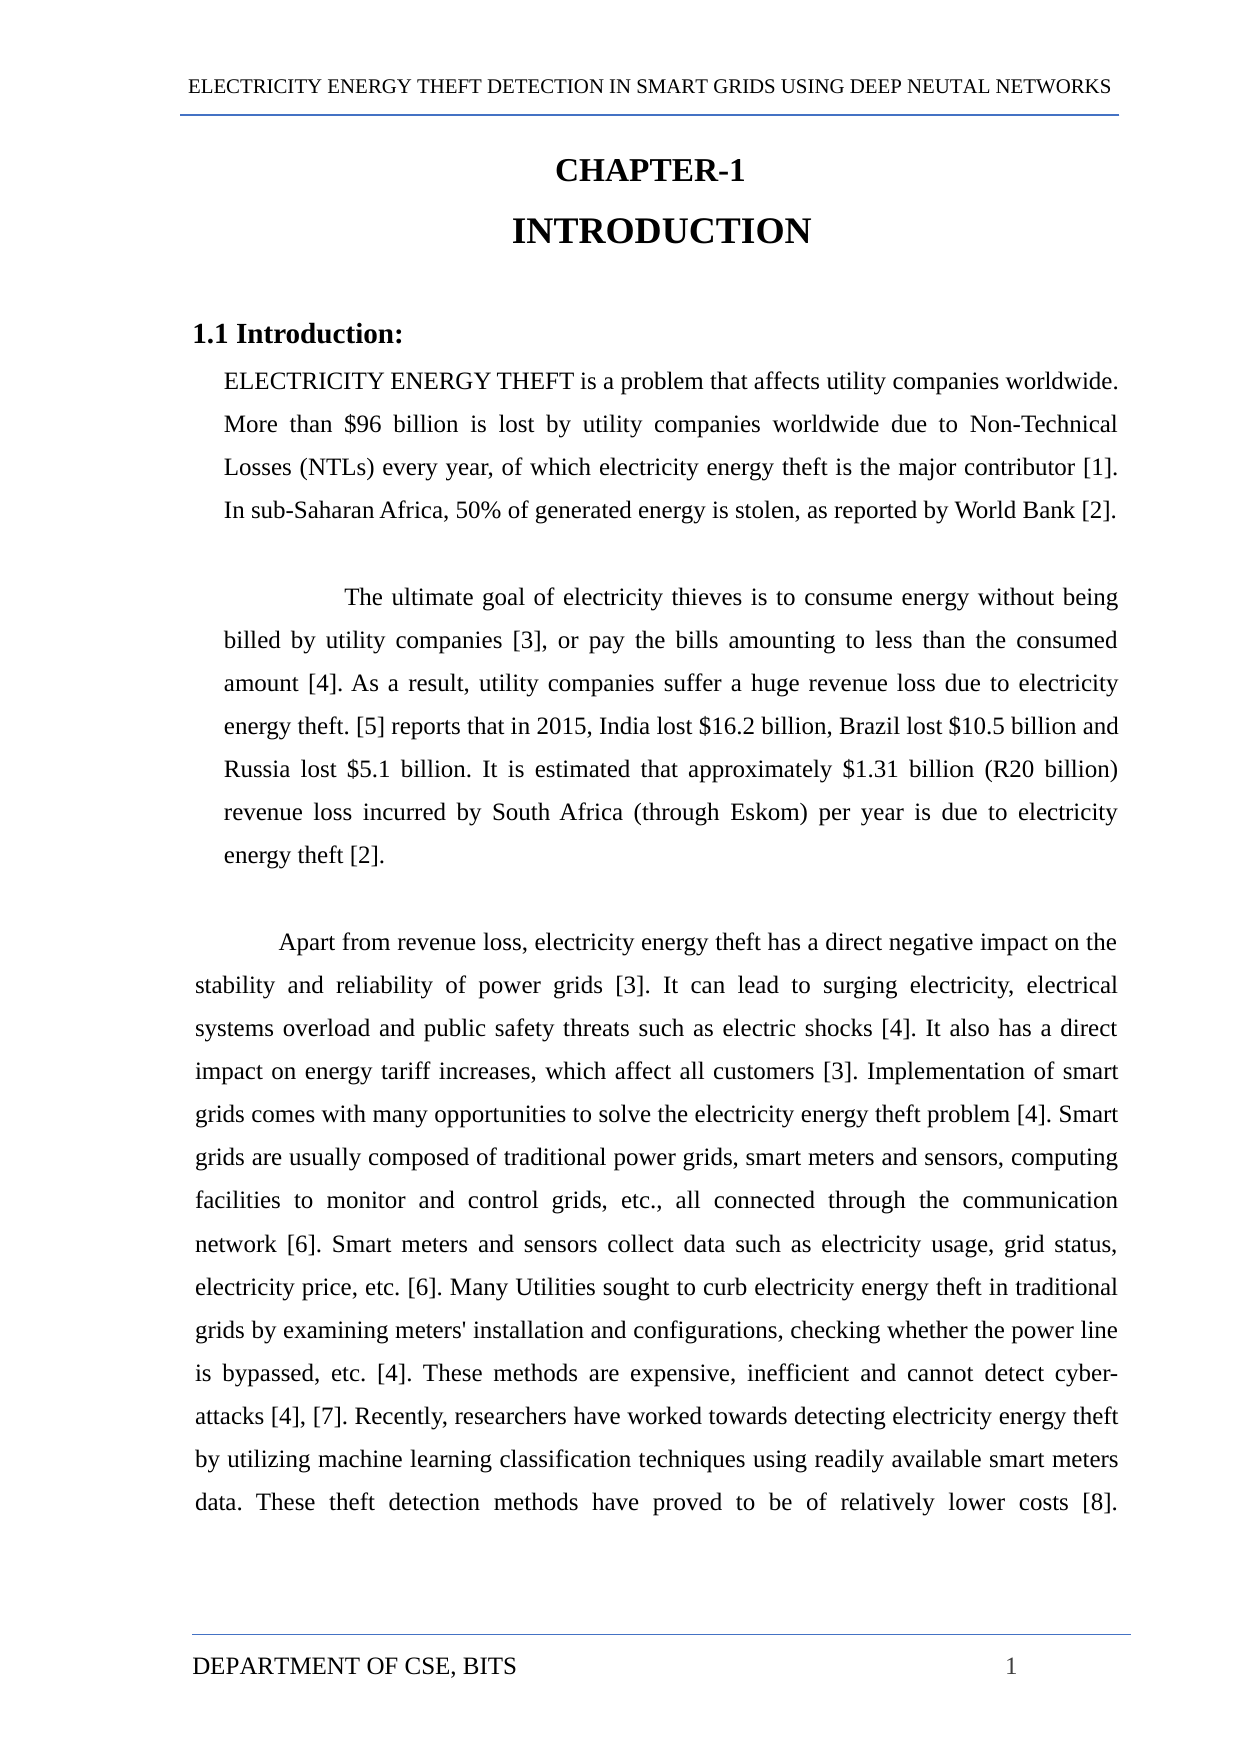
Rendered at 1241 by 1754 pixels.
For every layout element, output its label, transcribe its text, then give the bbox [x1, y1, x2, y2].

list Introduction: [192, 316, 1131, 349]
text CHAPTER-1 [480, 150, 1119, 188]
list The ultimate goal of electricity thieves is to consume energy without being billed by utility companies [3], or pay the bills amounting to less than the consumed amount [4]. As a result, utility companies suffer a huge revenue loss due to electricity energy theft. [5] reports that in 2015, India lost $16.2 billion, Brazil lost $10.5 billion and Russia lost $5.1 billion. It is estimated that approximately $1.31 billion (R20 billion) revenue loss incurred by South Africa (through Eskom) per year is due to electricity energy theft [2]. [224, 582, 1119, 869]
list ELECTRICITY ENERGY THEFT is a problem that affects utility companies worldwide. More than $96 billion is lost by utility companies worldwide due to Non-Technical Losses (NTLs) every year, of which electricity energy theft is the major contributor [1]. In sub-Saharan Africa, 50% of generated energy is stolen, as reported by World Bank [2]. [224, 366, 1119, 524]
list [180, 927, 1119, 1516]
text INTRODUCTION [192, 208, 1131, 251]
